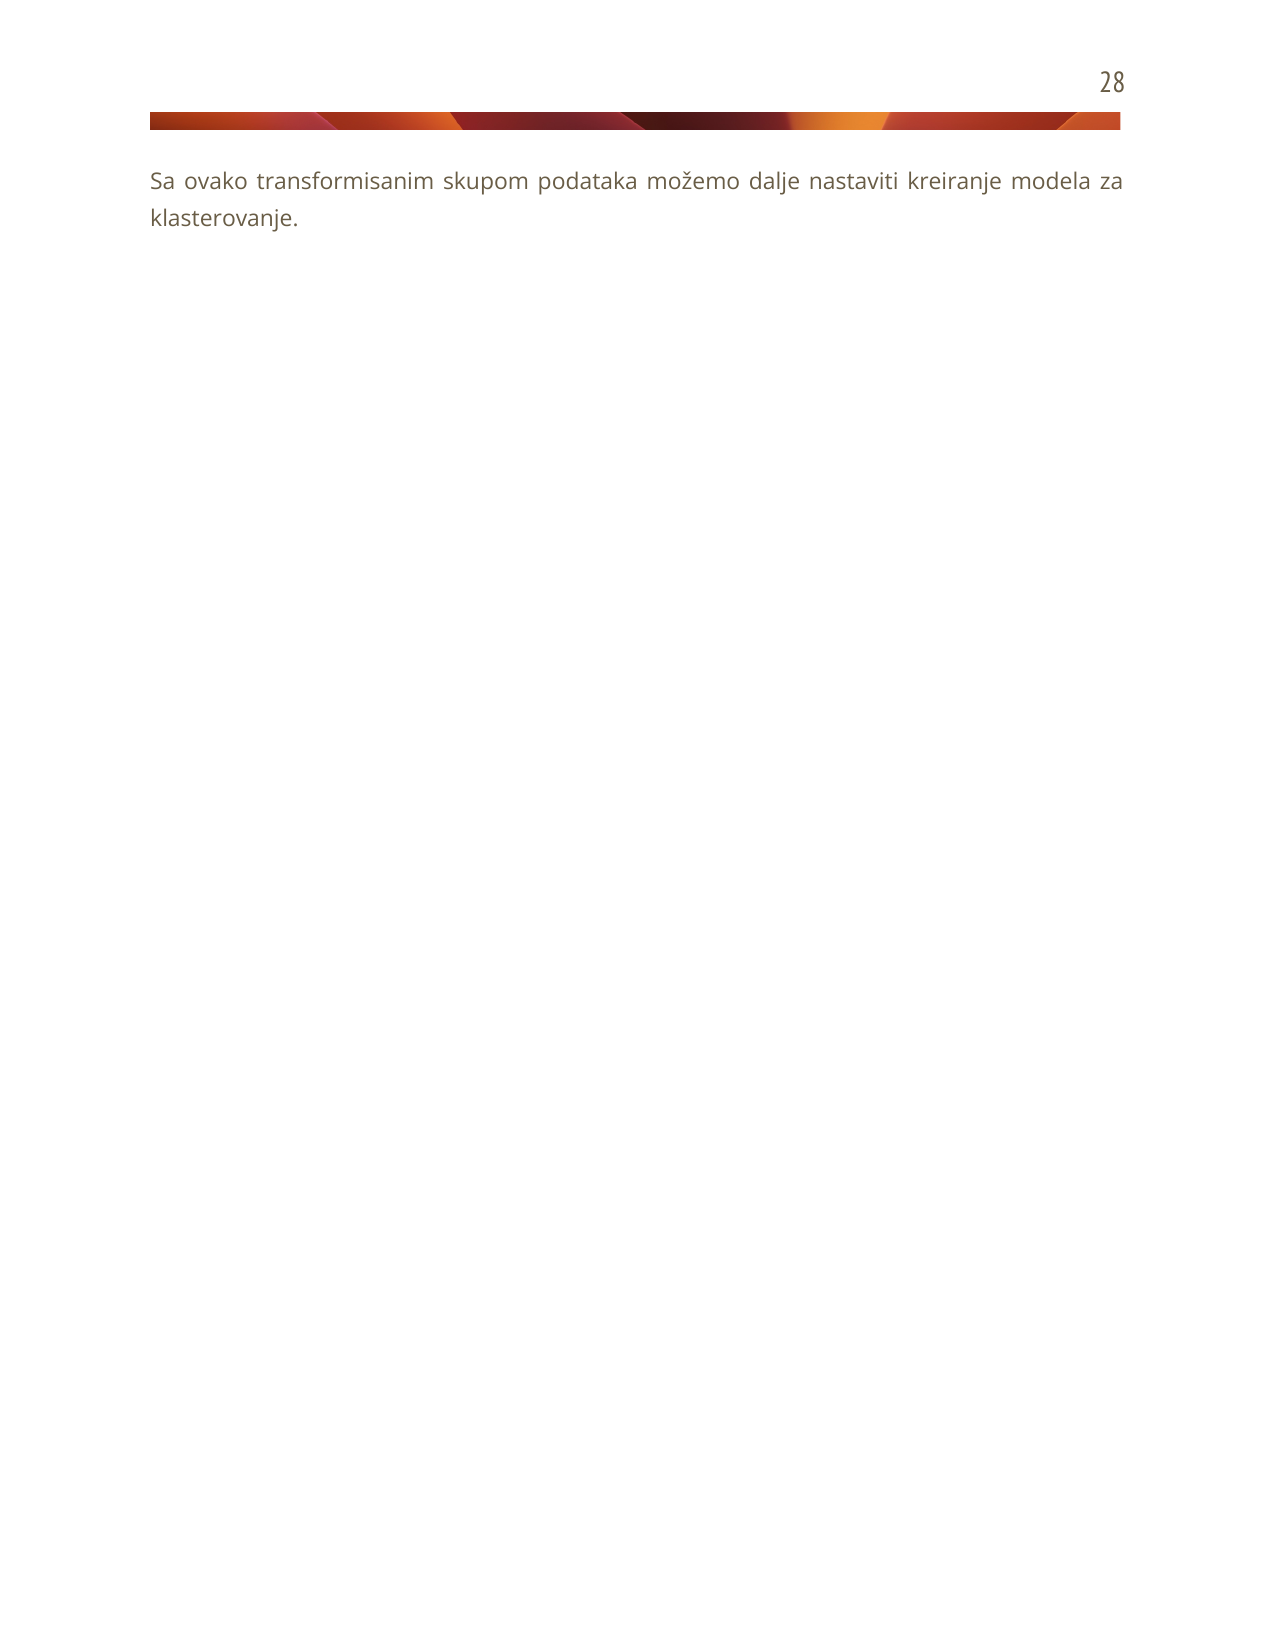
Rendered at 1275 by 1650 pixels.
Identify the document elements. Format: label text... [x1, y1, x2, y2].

picture [150, 112, 1121, 130]
text Sa ovako transformisanim skupom podataka možemo dalje nastaviti kreiranje modela za klasterovanje. [150, 165, 1125, 233]
